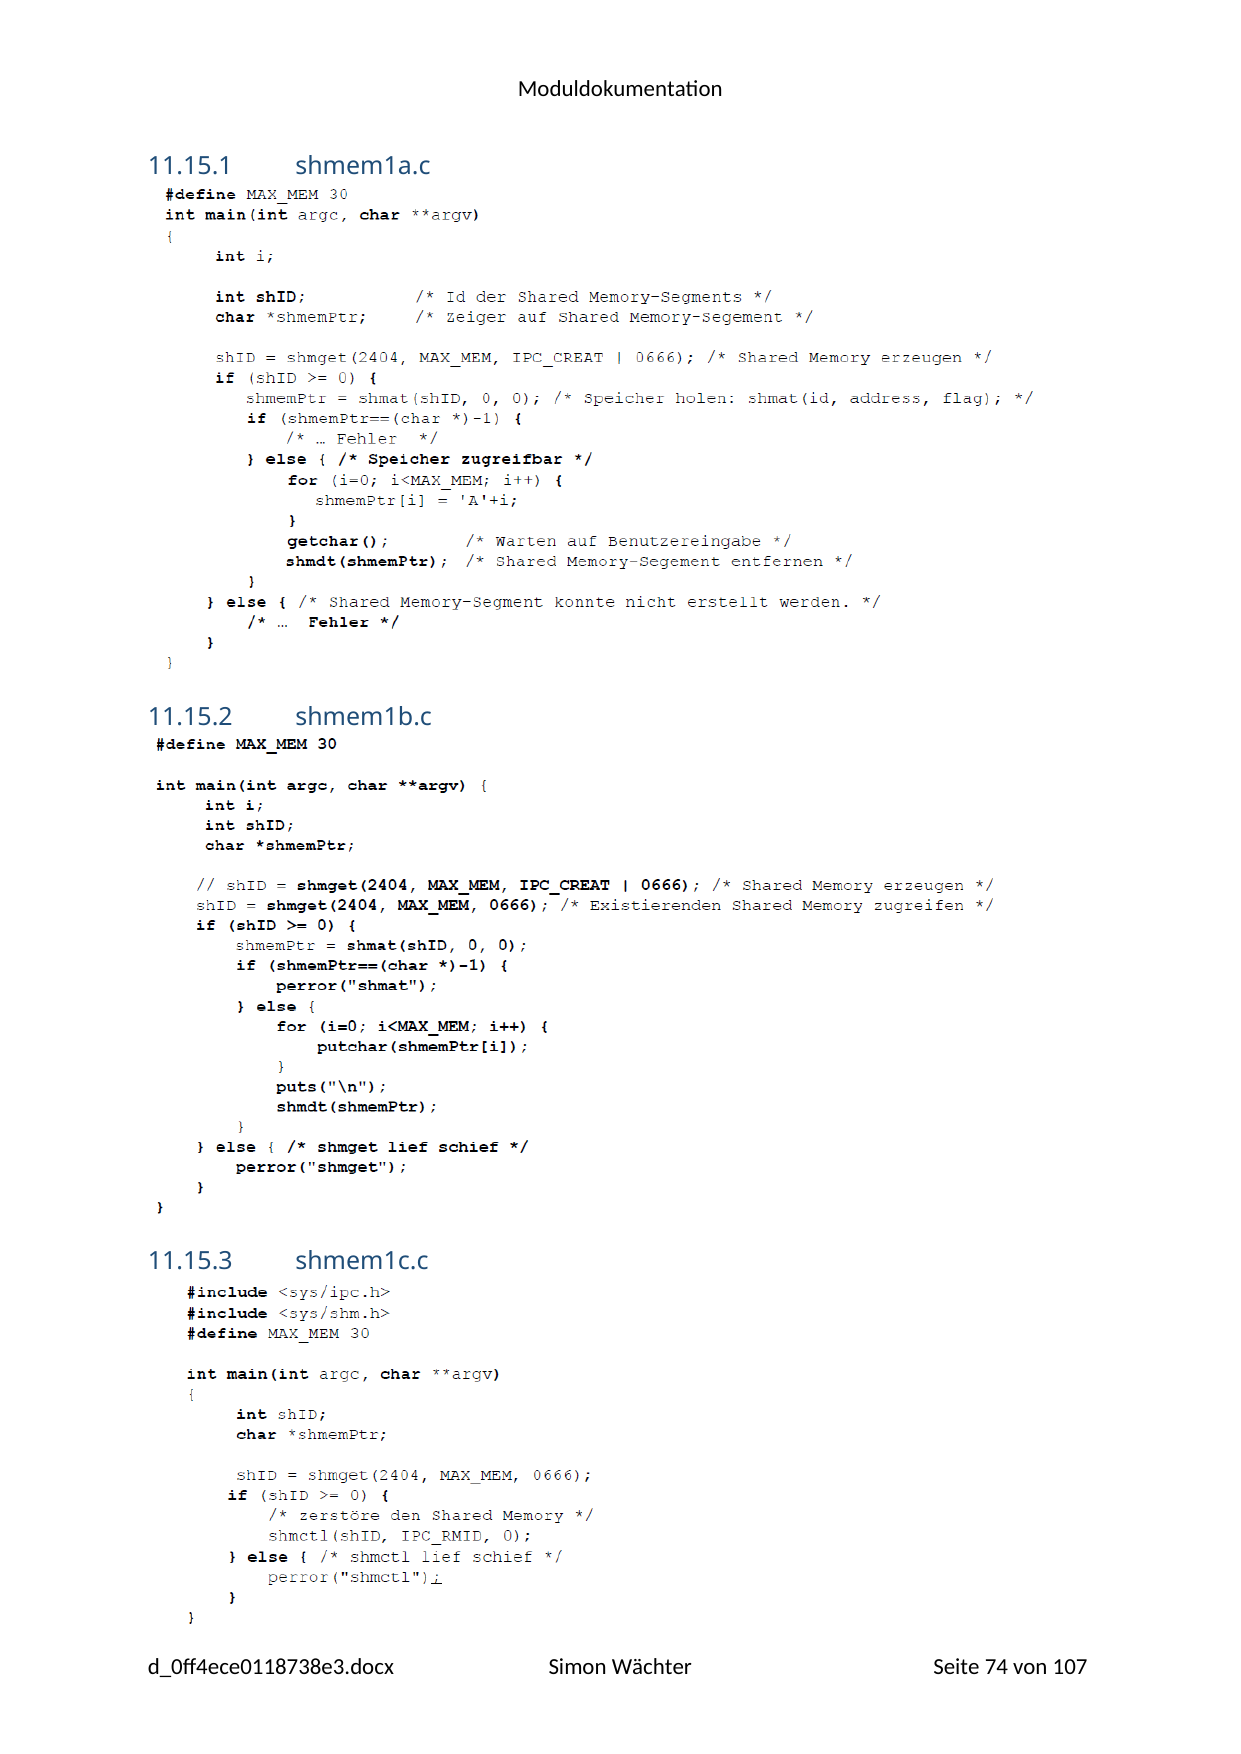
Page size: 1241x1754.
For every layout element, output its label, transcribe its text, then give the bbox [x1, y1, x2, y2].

subtitle shmem1b.c [148, 698, 1093, 732]
picture [147, 735, 1093, 1224]
picture [147, 184, 1093, 680]
picture [147, 1279, 1093, 1631]
subtitle shmem1c.c [148, 1243, 1093, 1277]
subtitle shmem1a.c [148, 148, 1093, 182]
